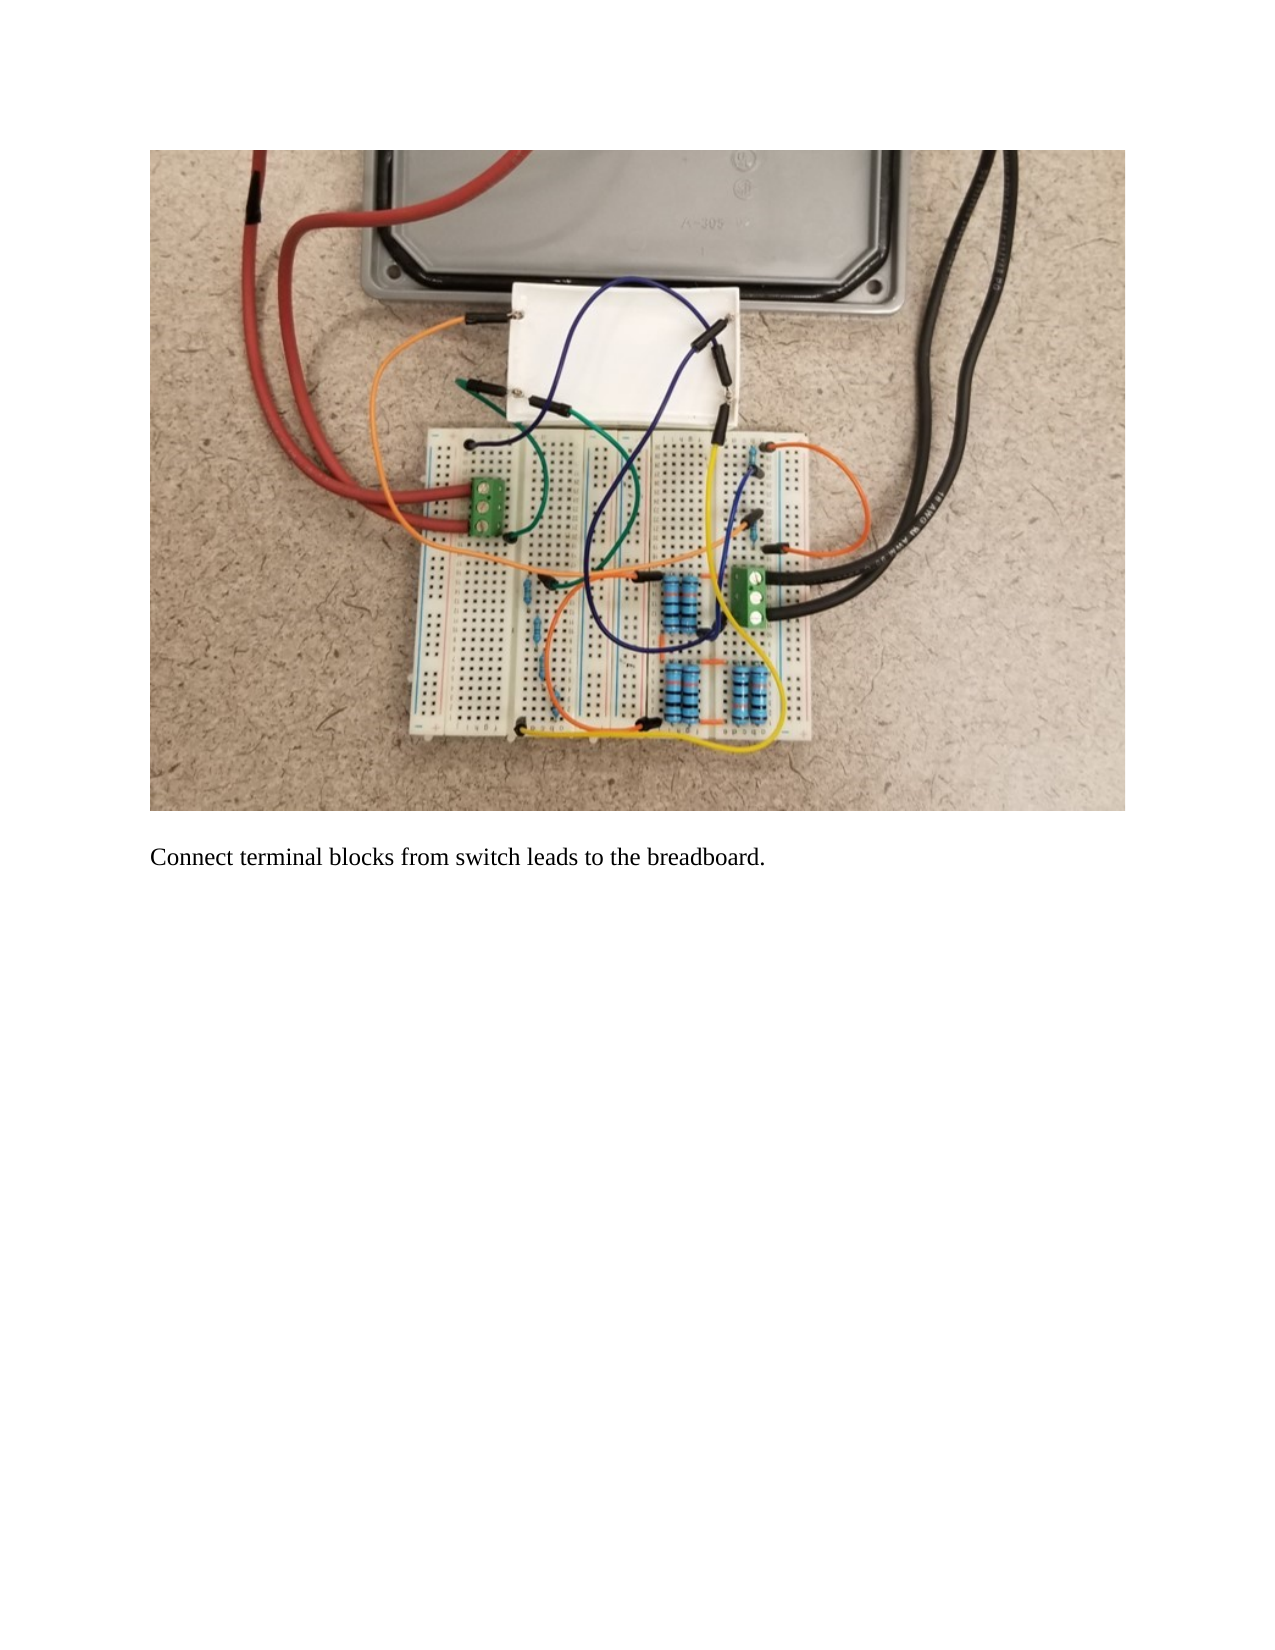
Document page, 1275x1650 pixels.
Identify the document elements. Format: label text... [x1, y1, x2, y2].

text Connect terminal blocks from switch leads to the breadboard. [150, 842, 1125, 871]
picture [150, 150, 1125, 811]
